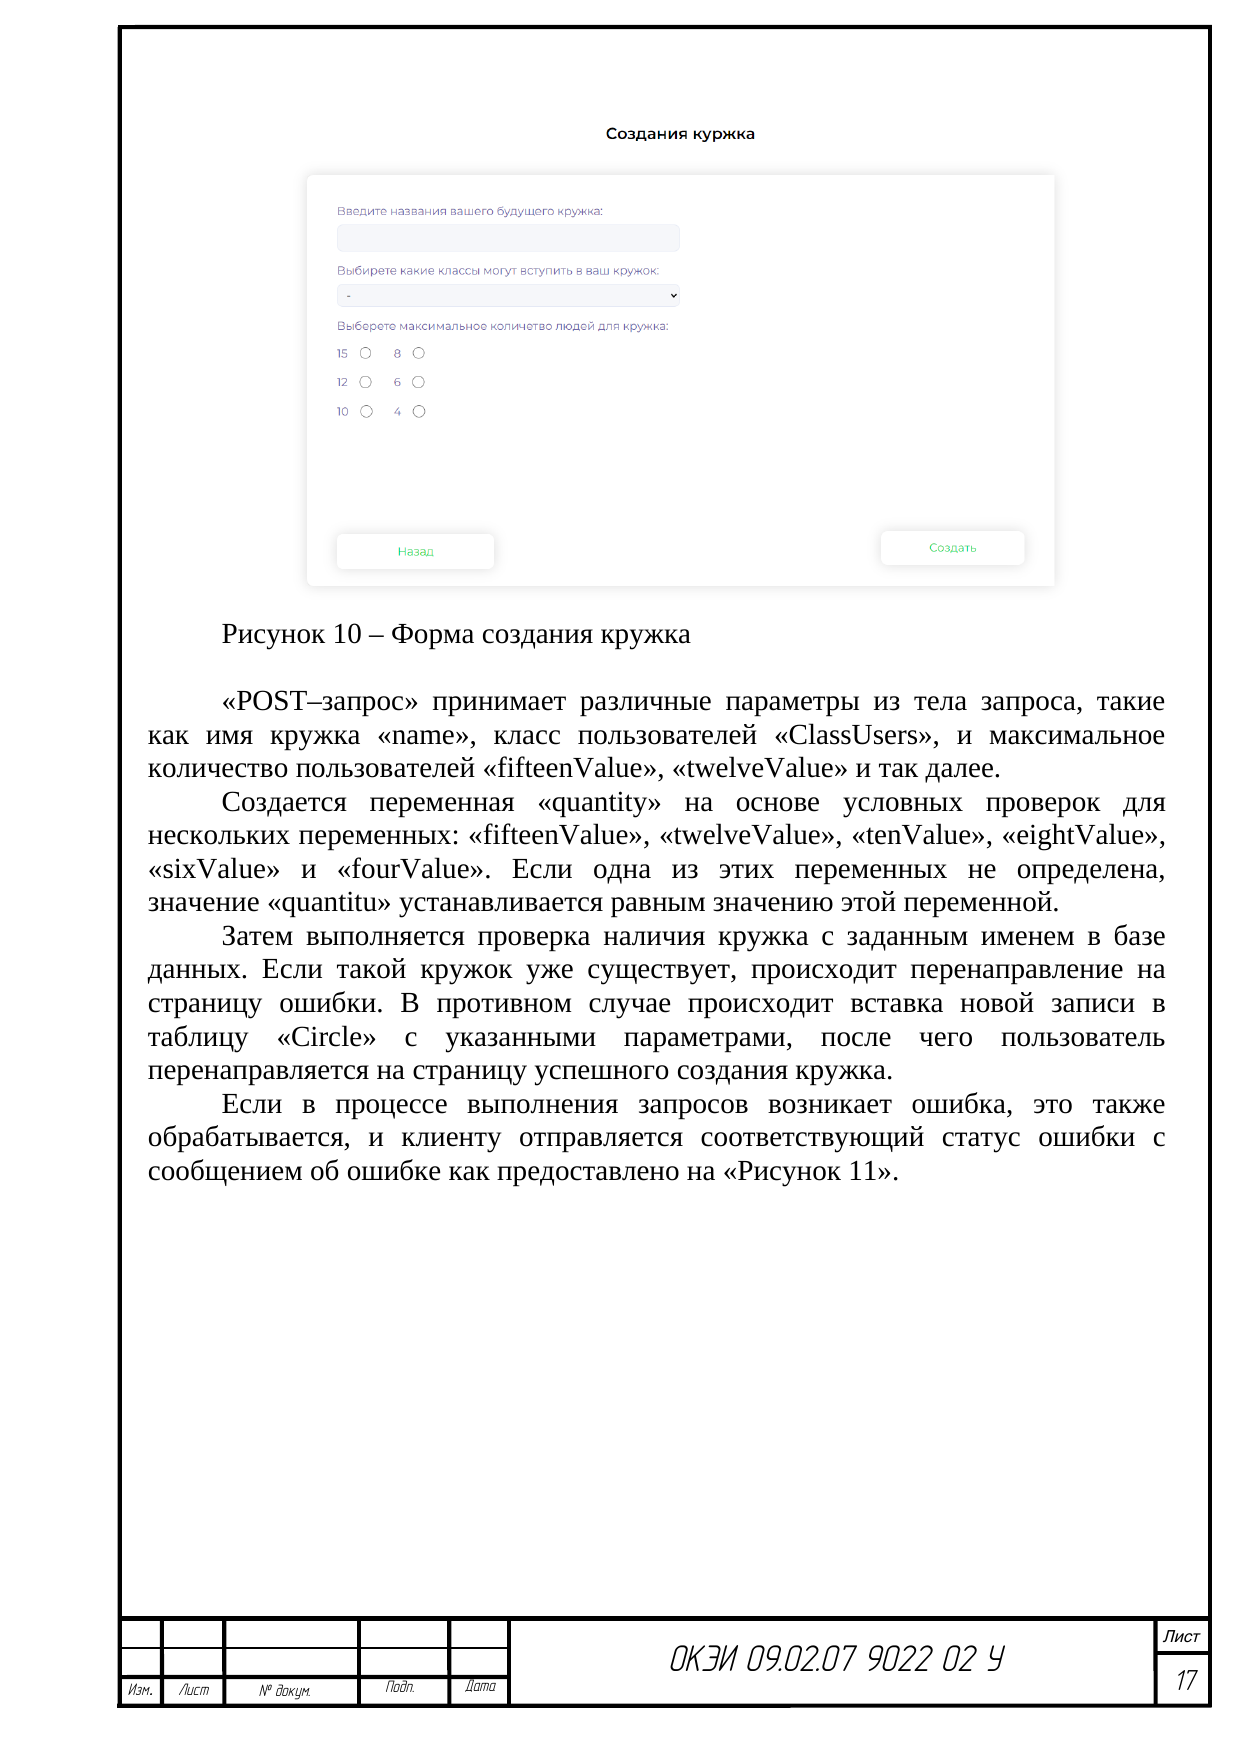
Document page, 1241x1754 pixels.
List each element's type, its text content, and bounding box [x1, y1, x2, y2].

text Создается переменная «quantity» на основе условных проверок для нескольких переменных: «fifteenValue», «twelveValue», «tenValue», «eightValue», «sixValue» и «fourValue». Если одна из этих переменных не определена, значение «quantitu» устанавливается равным значению этой переменной. [177, 784, 1196, 918]
text Если в процессе выполнения запросов возникает ошибка, это также обрабатывается, и клиенту отправляется соответствующий статус ошибки с сообщением об ошибке как предоставлено на «Рисунок 11». [177, 1086, 1196, 1186]
picture [223, 101, 1121, 617]
text Затем выполняется проверка наличия кружка с заданным именем в базе данных. Если такой кружок уже существует, происходит перенаправление на страницу ошибки. В противном случае происходит вставка новой записи в таблицу «Сircle» с указанными параметрами, после чего пользователь перенаправляется на страницу успешного создания кружка. [177, 918, 1196, 1086]
text Рисунок 10 – Форма создания кружка [177, 616, 1196, 650]
text «POST–запрос» принимает различные параметры из тела запроса, такие как имя кружка «name», класс пользователей «ClassUsers», и максимальное количество пользователей «fifteenValue», «twelveValue» и так далее. [177, 683, 1196, 784]
